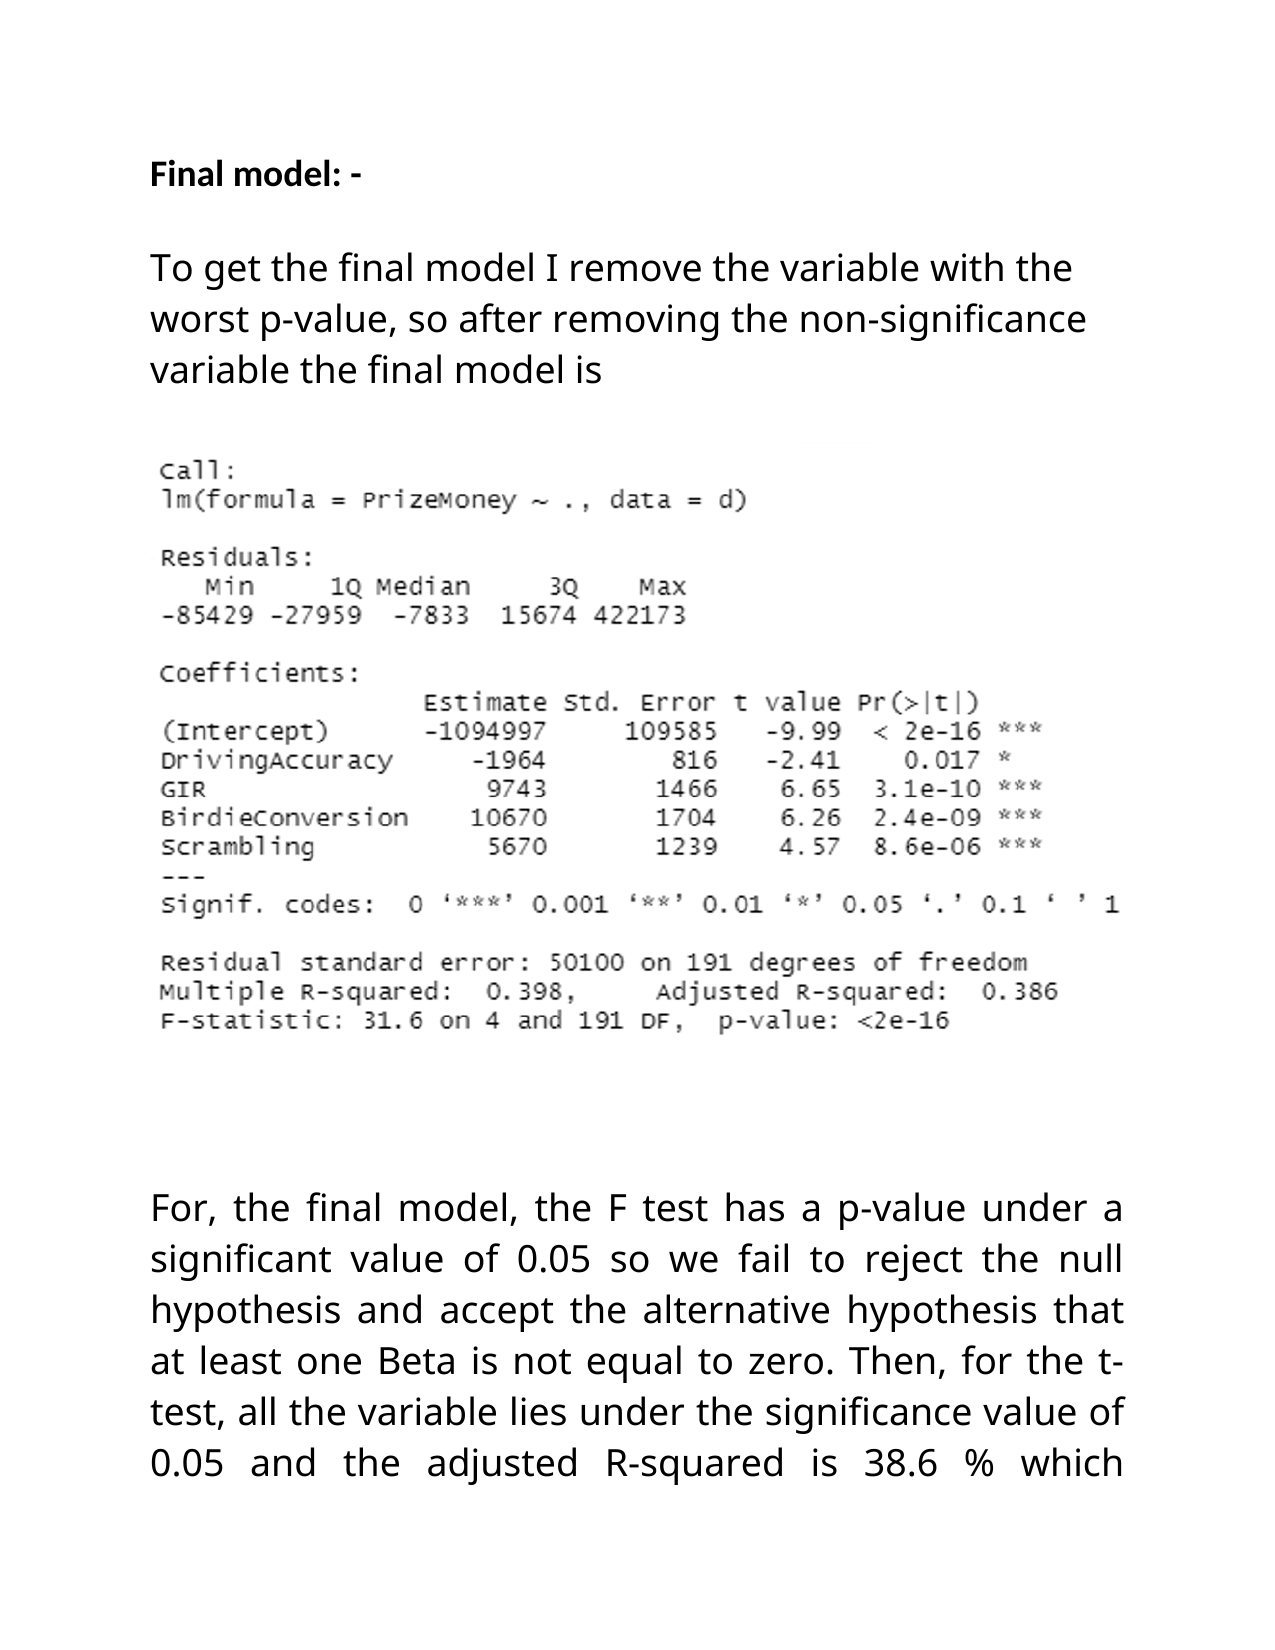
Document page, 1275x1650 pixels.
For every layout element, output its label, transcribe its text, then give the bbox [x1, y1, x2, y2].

picture [150, 440, 1125, 1044]
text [150, 1181, 1125, 1487]
text To get the final model I remove the variable with the worst p-value, so after removing the non-significance variable the final model is [150, 242, 1125, 395]
text Final model: - [150, 150, 1125, 196]
